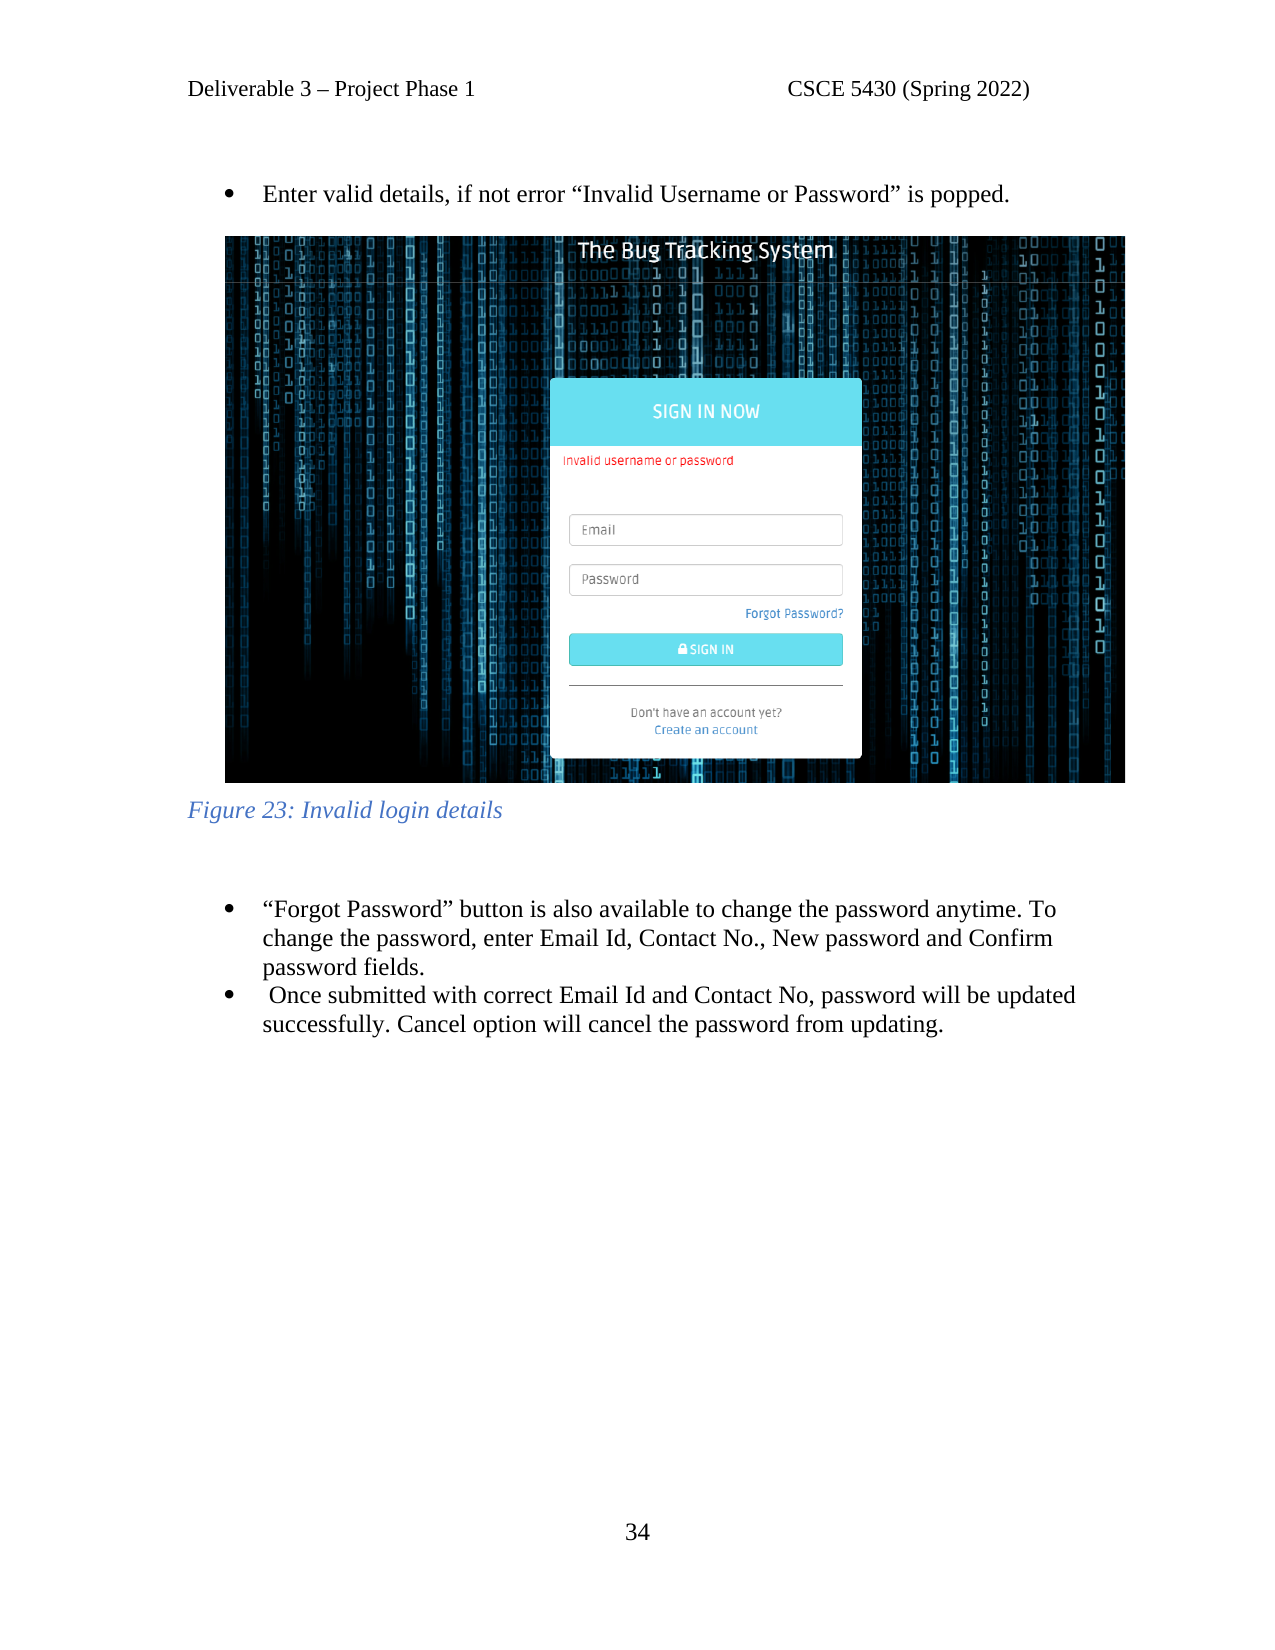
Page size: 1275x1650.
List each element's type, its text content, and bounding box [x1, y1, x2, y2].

list Enter valid details, if not error “Invalid Username or Password” is popped. [225, 179, 1087, 207]
list “Forgot Password” button is also available to change the password anytime. To change the password, enter Email Id, Contact No., New password and Confirm password fields. [225, 894, 1087, 981]
list Once submitted with correct Email Id and Contact No, password will be updated successfully. Cancel option will cancel the password from updating. [225, 981, 1087, 1038]
picture [225, 236, 1125, 783]
text Figure 23: Invalid login details [187, 796, 1087, 824]
